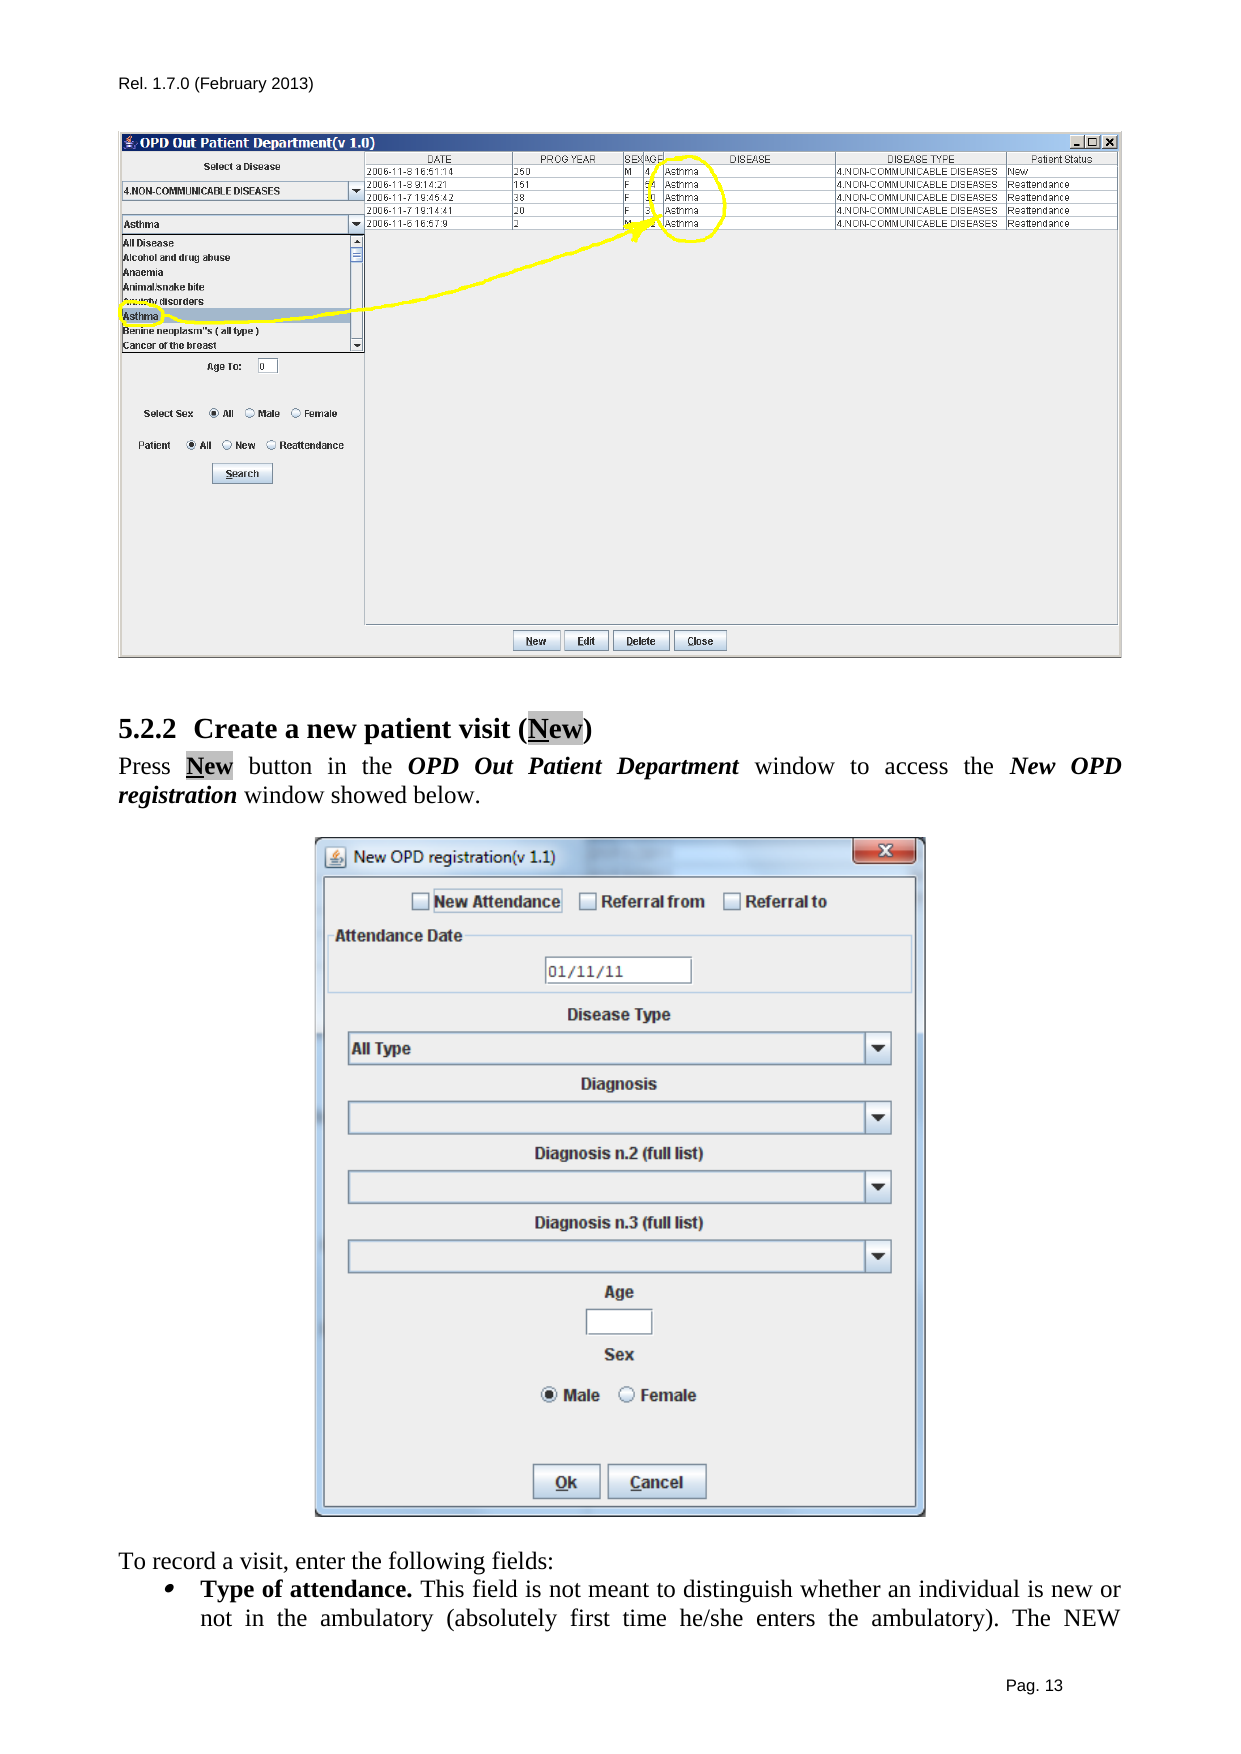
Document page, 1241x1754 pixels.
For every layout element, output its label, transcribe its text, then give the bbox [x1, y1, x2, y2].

picture [118, 131, 1122, 658]
text Press New button in the OPD Out Patient Department window to access the New OPD registration window showed below. [118, 751, 1122, 809]
subtitle Create a new patient visit (New) [118, 711, 528, 745]
text To record a visit, enter the following fields: [118, 1546, 1122, 1574]
picture [314, 837, 926, 1517]
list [163, 1574, 1122, 1632]
subtitle Create a new patient visit (New) [583, 711, 1122, 745]
